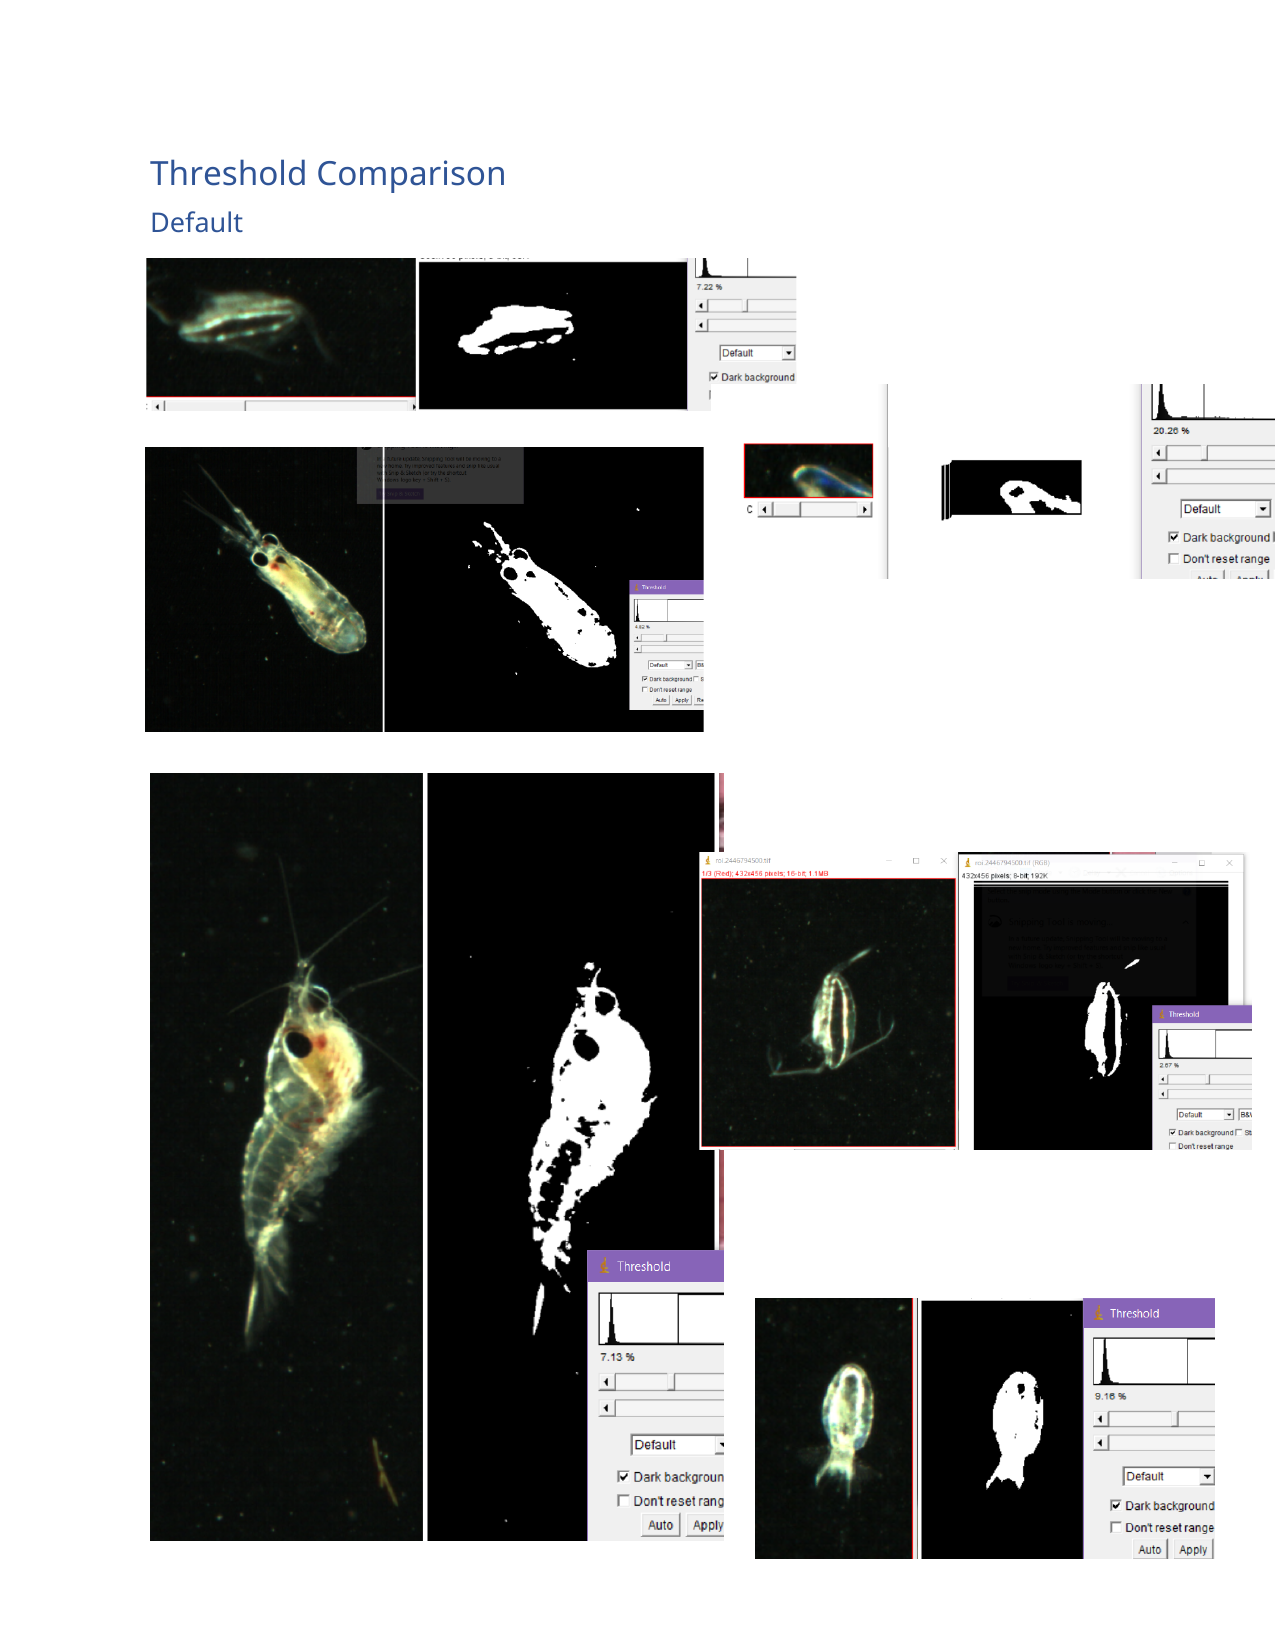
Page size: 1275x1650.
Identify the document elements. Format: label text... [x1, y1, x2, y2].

subtitle Default [150, 203, 1125, 240]
picture [150, 773, 1252, 1541]
picture [145, 447, 704, 732]
picture [755, 1298, 1215, 1559]
picture [146, 258, 1275, 579]
subtitle Threshold Comparison [150, 150, 1125, 195]
